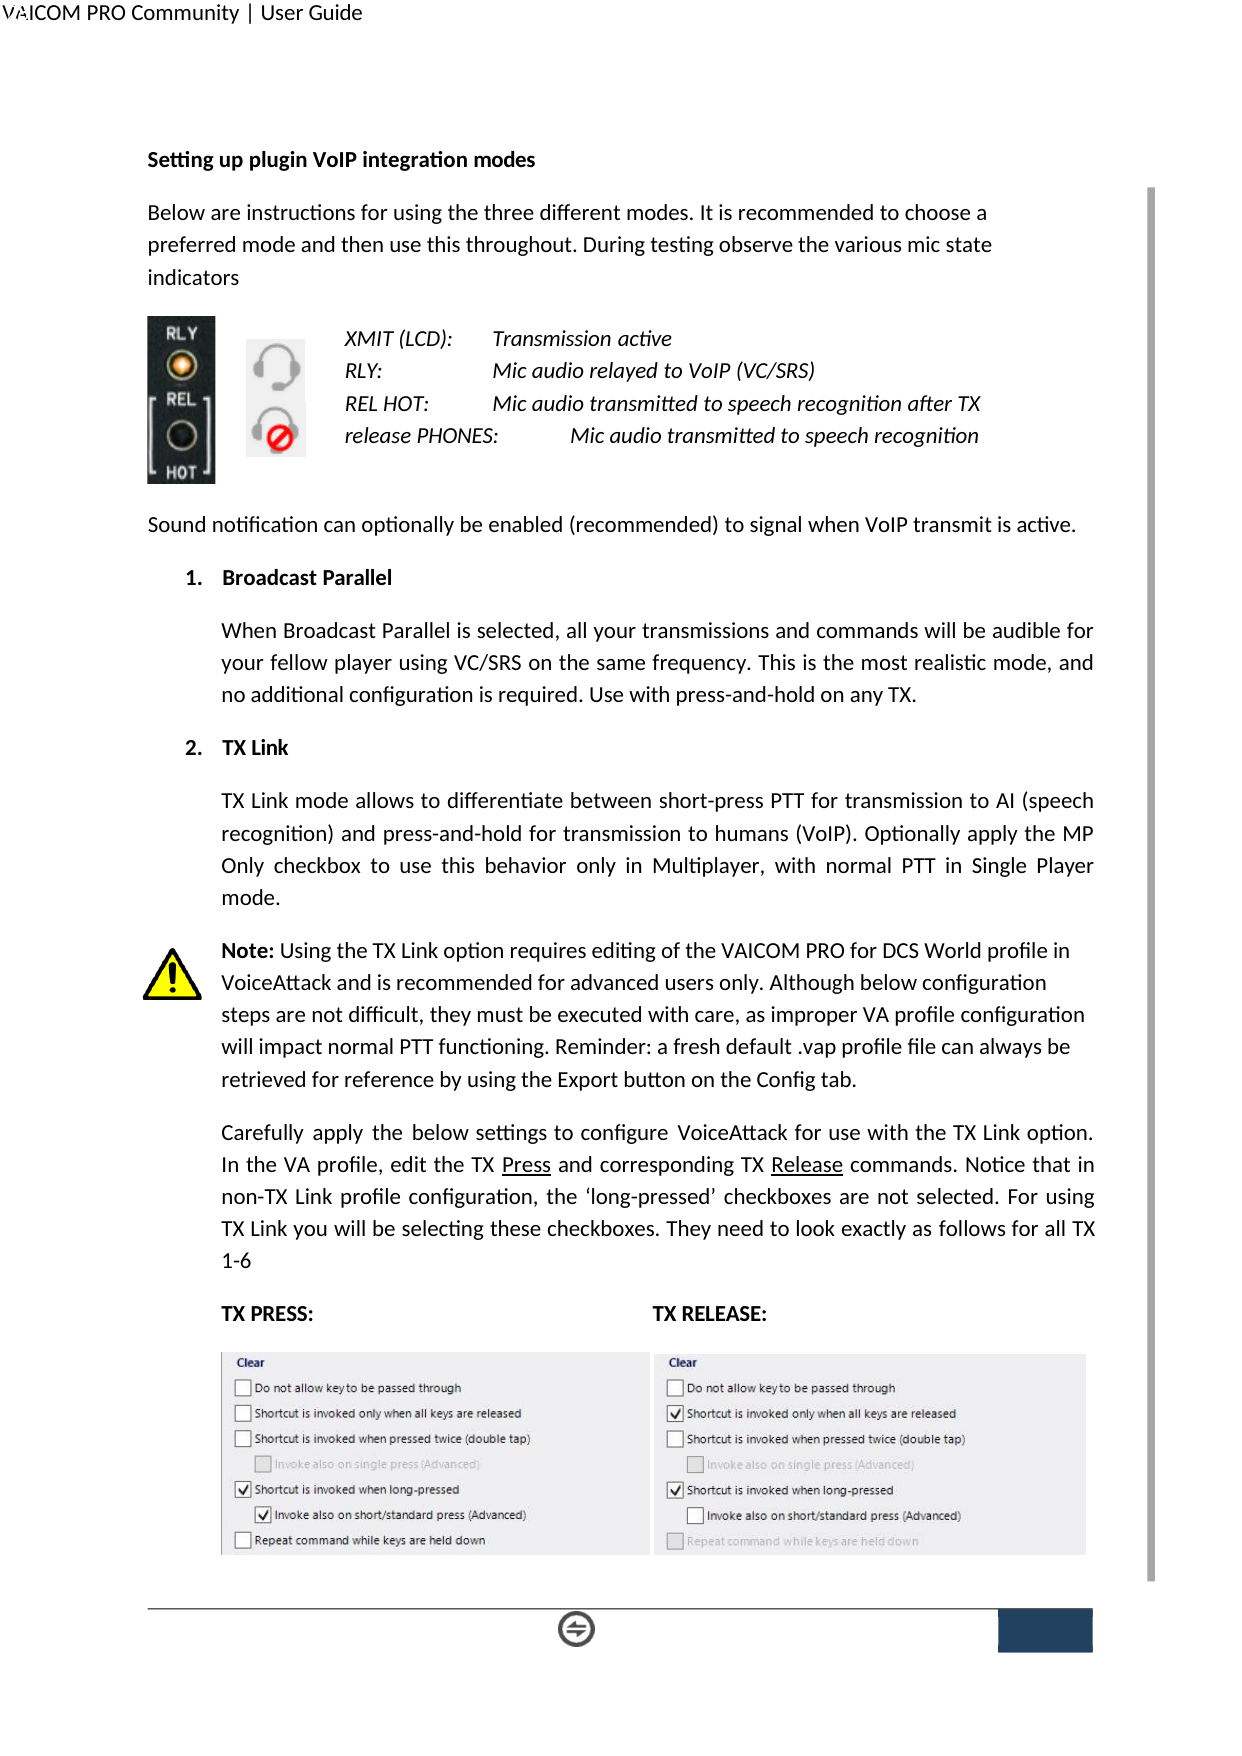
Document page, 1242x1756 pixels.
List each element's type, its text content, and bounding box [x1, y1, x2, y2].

subtitle TX PRESS: TX RELEASE: [221, 1299, 1131, 1327]
picture [246, 339, 306, 457]
subtitle Setting up plugin VoIP integration modes [147, 145, 1131, 173]
text Carefully apply the below settings to configure VoiceAttack for use with the TX Link option. In the VA profile, edit the TX Press and corresponding TX Release commands. Notice that in non-TX Link profile configuration, the ‘long-pressed’ checkboxes are not selected. For using TX Link you will be selecting these checkboxes. They need to look exactly as follows for all TX 1-6 [221, 1118, 1095, 1274]
text Below are instructions for using the three different modes. It is recommended to choose a preferred mode and then use this throughout. During testing observe the various mic state indicators [147, 198, 1078, 291]
subtitle TX Link [185, 733, 1131, 761]
text TX Link mode allows to differentiate between short-press PTT for transmission to AI (speech recognition) and press-and-hold for transmission to humans (VoIP). Optionally apply the MP Only checkbox to use this behavior only in Multiplayer, with normal PTT in Single Player mode. [221, 787, 1095, 911]
text REL HOT: Mic audio transmitted to speech recognition after TX release PHONES: Mic audio transmitted to speech recognition [344, 389, 1051, 449]
picture [221, 1352, 650, 1555]
text When Broadcast Parallel is selected, all your transmissions and commands will be audible for your fellow player using VC/SRS on the same frequency. This is the most realistic mode, and no additional configuration is required. Use with press-and-hold on any TX. [221, 616, 1095, 708]
text XMIT (LCD): Transmission active [344, 324, 1131, 353]
text Sound notification can optionally be enabled (recommended) to signal when VoIP transmit is active. [148, 510, 1131, 538]
subtitle Broadcast Parallel [185, 563, 1131, 591]
text Note: Using the TX Link option requires editing of the VAICOM PRO for DCS World profile in VoiceAttack and is recommended for advanced users only. Although below configuration steps are not difficult, they must be executed with care, as improper VA profile configuration will impact normal PTT functioning. Reminder: a fresh default .vap profile file can always be retrieved for reference by using the Export button on the Config tab. [221, 936, 1092, 1093]
picture [147, 316, 216, 484]
picture [558, 1611, 595, 1647]
picture [654, 1354, 1086, 1555]
text RLY: Mic audio relayed to VoIP (VC/SRS) [344, 357, 1131, 385]
picture [142, 948, 202, 1000]
